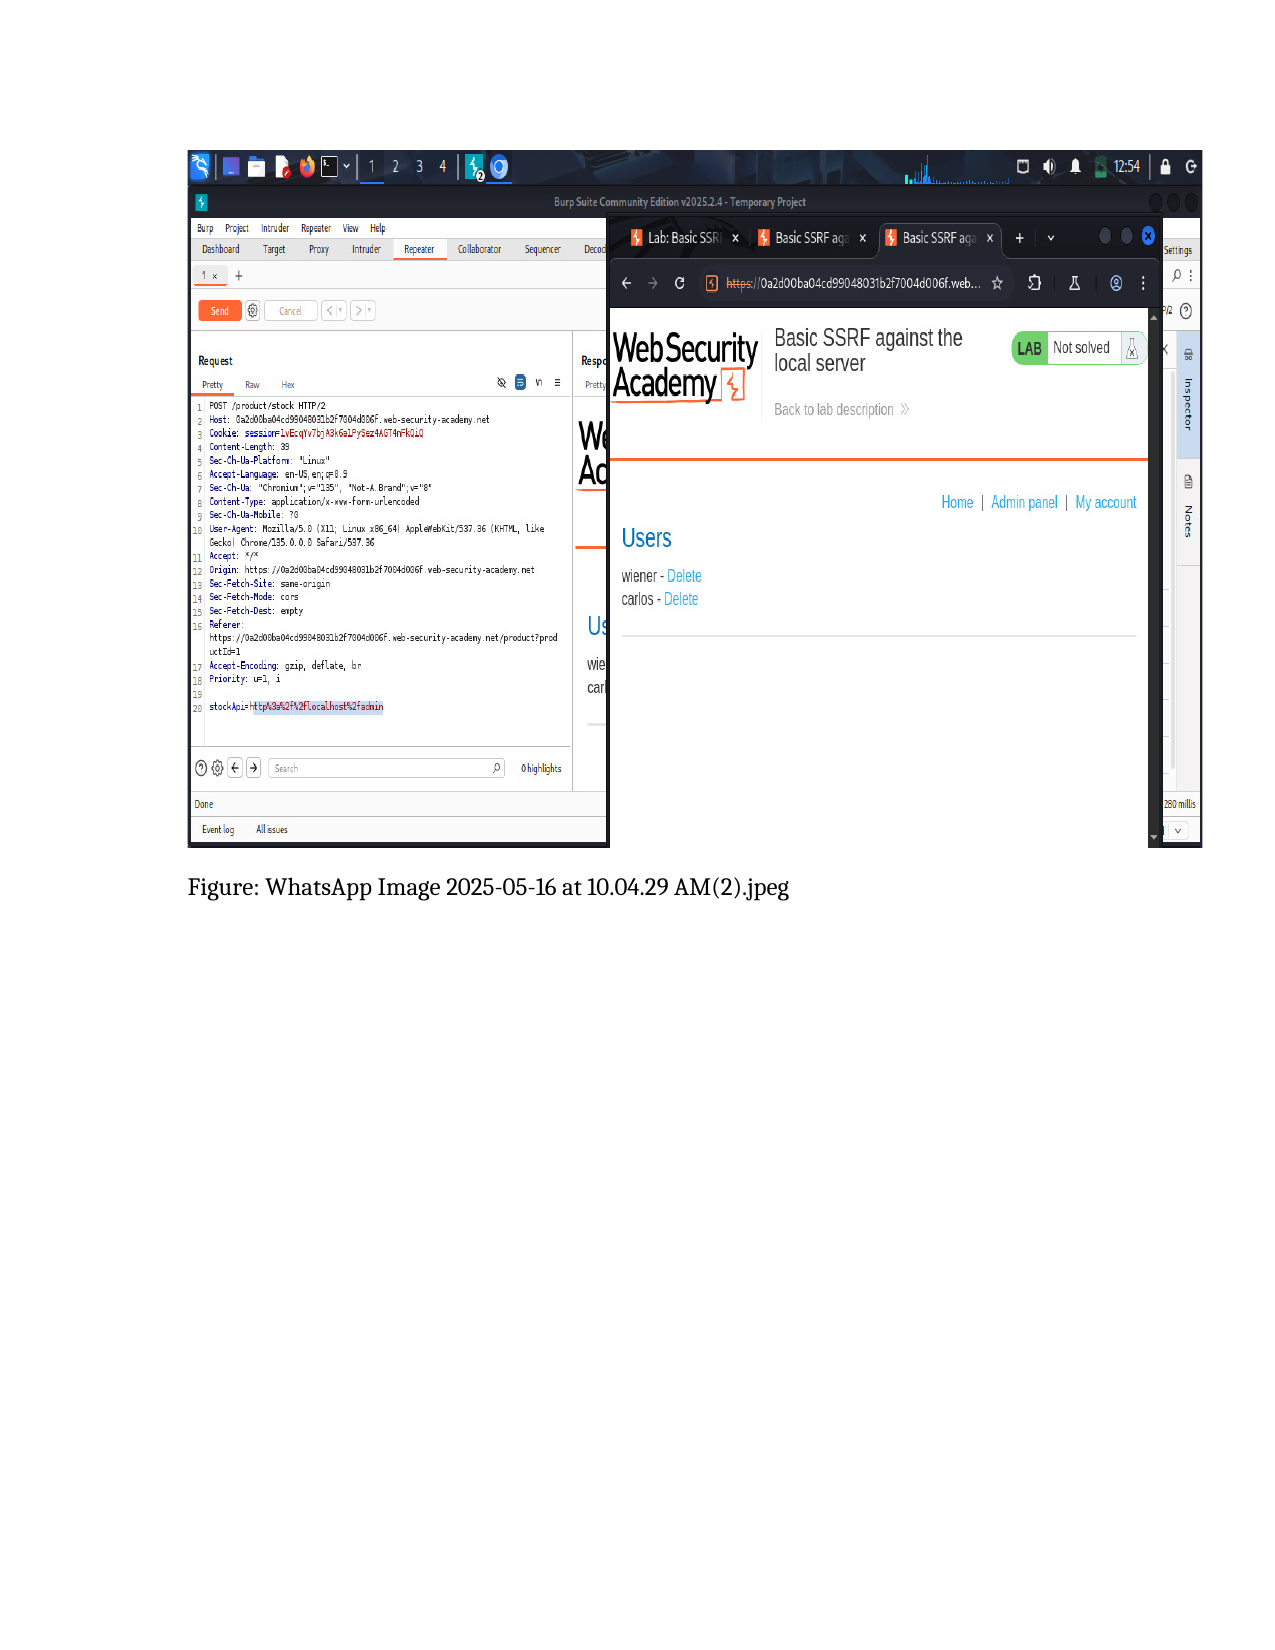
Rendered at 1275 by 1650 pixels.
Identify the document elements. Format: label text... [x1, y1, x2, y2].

text Figure: WhatsApp Image 2025-05-16 at 10.04.29 AM(2).jpeg [187, 872, 1087, 901]
picture [187, 150, 1203, 848]
